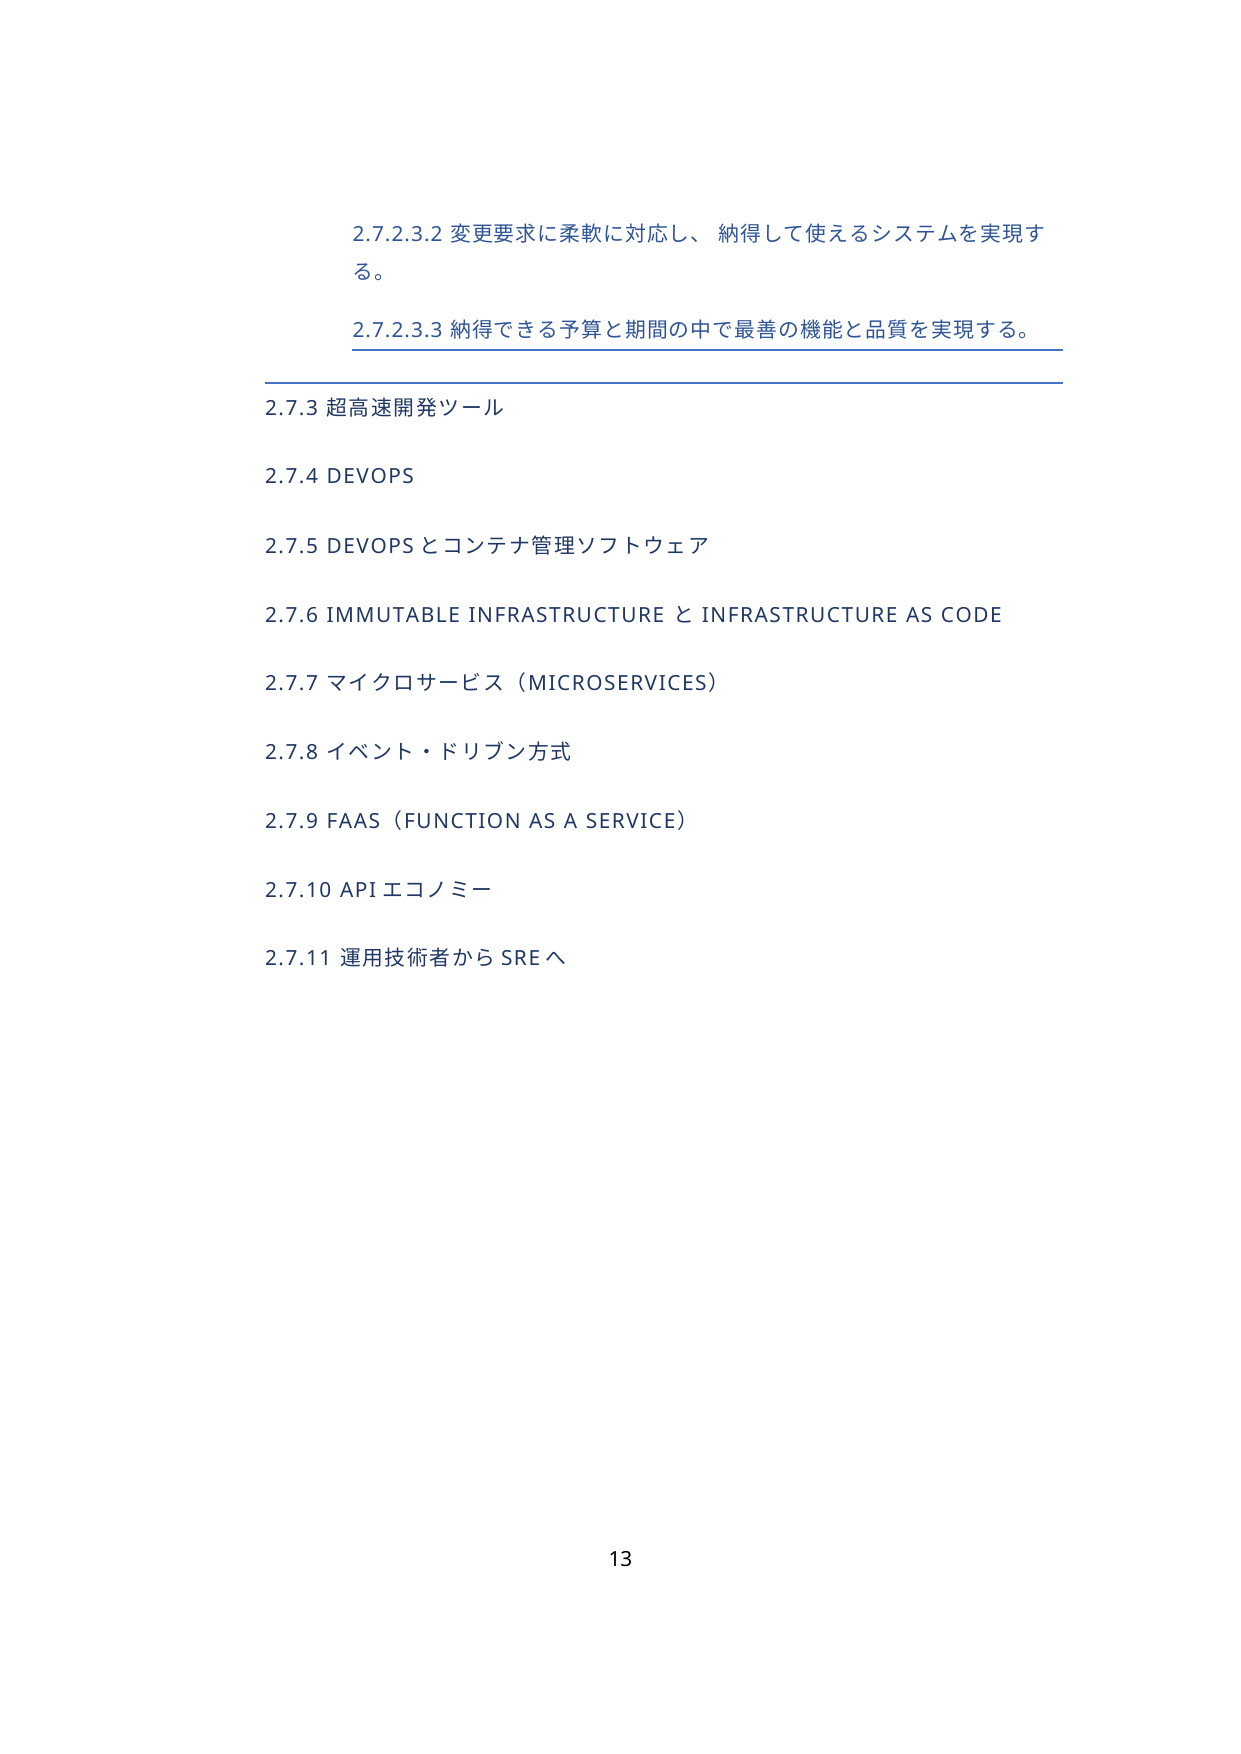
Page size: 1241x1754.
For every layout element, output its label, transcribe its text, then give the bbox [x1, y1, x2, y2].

text イベント・ドリブン方式 [265, 726, 1063, 769]
text 変更要求に柔軟に対応し、 納得して使えるシステムを実現する。 [352, 214, 1063, 289]
text FaaS（Function as a Service） [265, 795, 1063, 838]
text 運用技術者からSREへ [265, 932, 1063, 976]
text Immutable Infrastructure と Infrastructure as Code [265, 588, 1063, 632]
text APIエコノミー [265, 863, 1063, 907]
text DevOps [265, 451, 1063, 494]
text 納得できる予算と期間の中で最善の機能と品質を実現する。 [352, 310, 1063, 349]
text 超高速開発ツール [265, 384, 1063, 426]
text DevOpsとコンテナ管理ソフトウェア [265, 520, 1063, 563]
text マイクロサービス（Microservices） [265, 657, 1063, 701]
